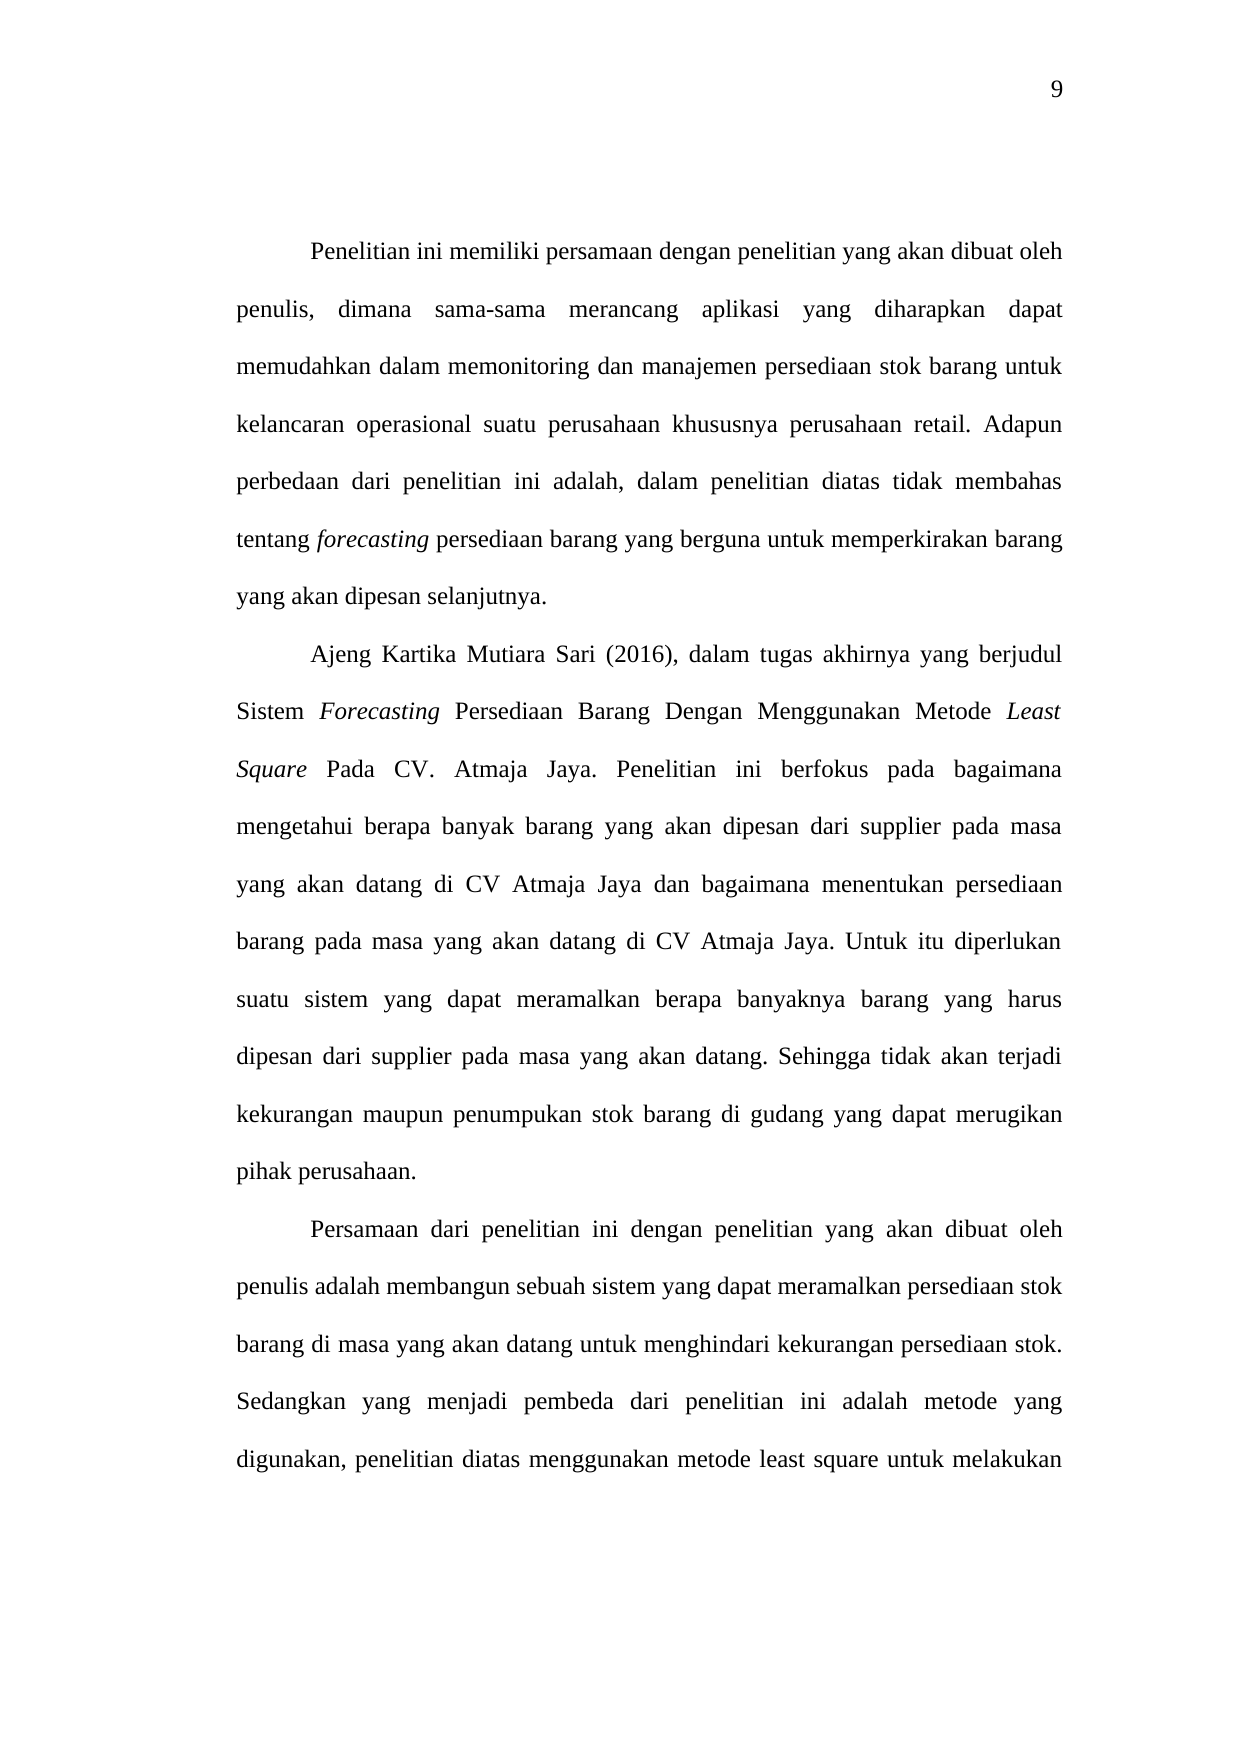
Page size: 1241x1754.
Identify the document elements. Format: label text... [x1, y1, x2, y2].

text Ajeng Kartika Mutiara Sari (2016), dalam tugas akhirnya yang berjudul Sistem Forecasting Persediaan Barang Dengan Menggunakan Metode Least Square Pada CV. Atmaja Jaya. Penelitian ini berfokus pada bagaimana mengetahui berapa banyak barang yang akan dipesan dari supplier pada masa yang akan datang di CV Atmaja Jaya dan bagaimana menentukan persediaan barang pada masa yang akan datang di CV Atmaja Jaya. Untuk itu diperlukan suatu sistem yang dapat meramalkan berapa banyaknya barang yang harus dipesan dari supplier pada masa yang akan datang. Sehingga tidak akan terjadi kekurangan maupun penumpukan stok barang di gudang yang dapat merugikan pihak perusahaan. [236, 639, 1063, 1185]
text Penelitian ini memiliki persamaan dengan penelitian yang akan dibuat oleh penulis, dimana sama-sama merancang aplikasi yang diharapkan dapat memudahkan dalam memonitoring dan manajemen persediaan stok barang untuk kelancaran operasional suatu perusahaan khususnya perusahaan retail. Adapun perbedaan dari penelitian ini adalah, dalam penelitian diatas tidak membahas tentang forecasting persediaan barang yang berguna untuk memperkirakan barang yang akan dipesan selanjutnya. [236, 236, 1063, 610]
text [236, 1214, 1063, 1472]
